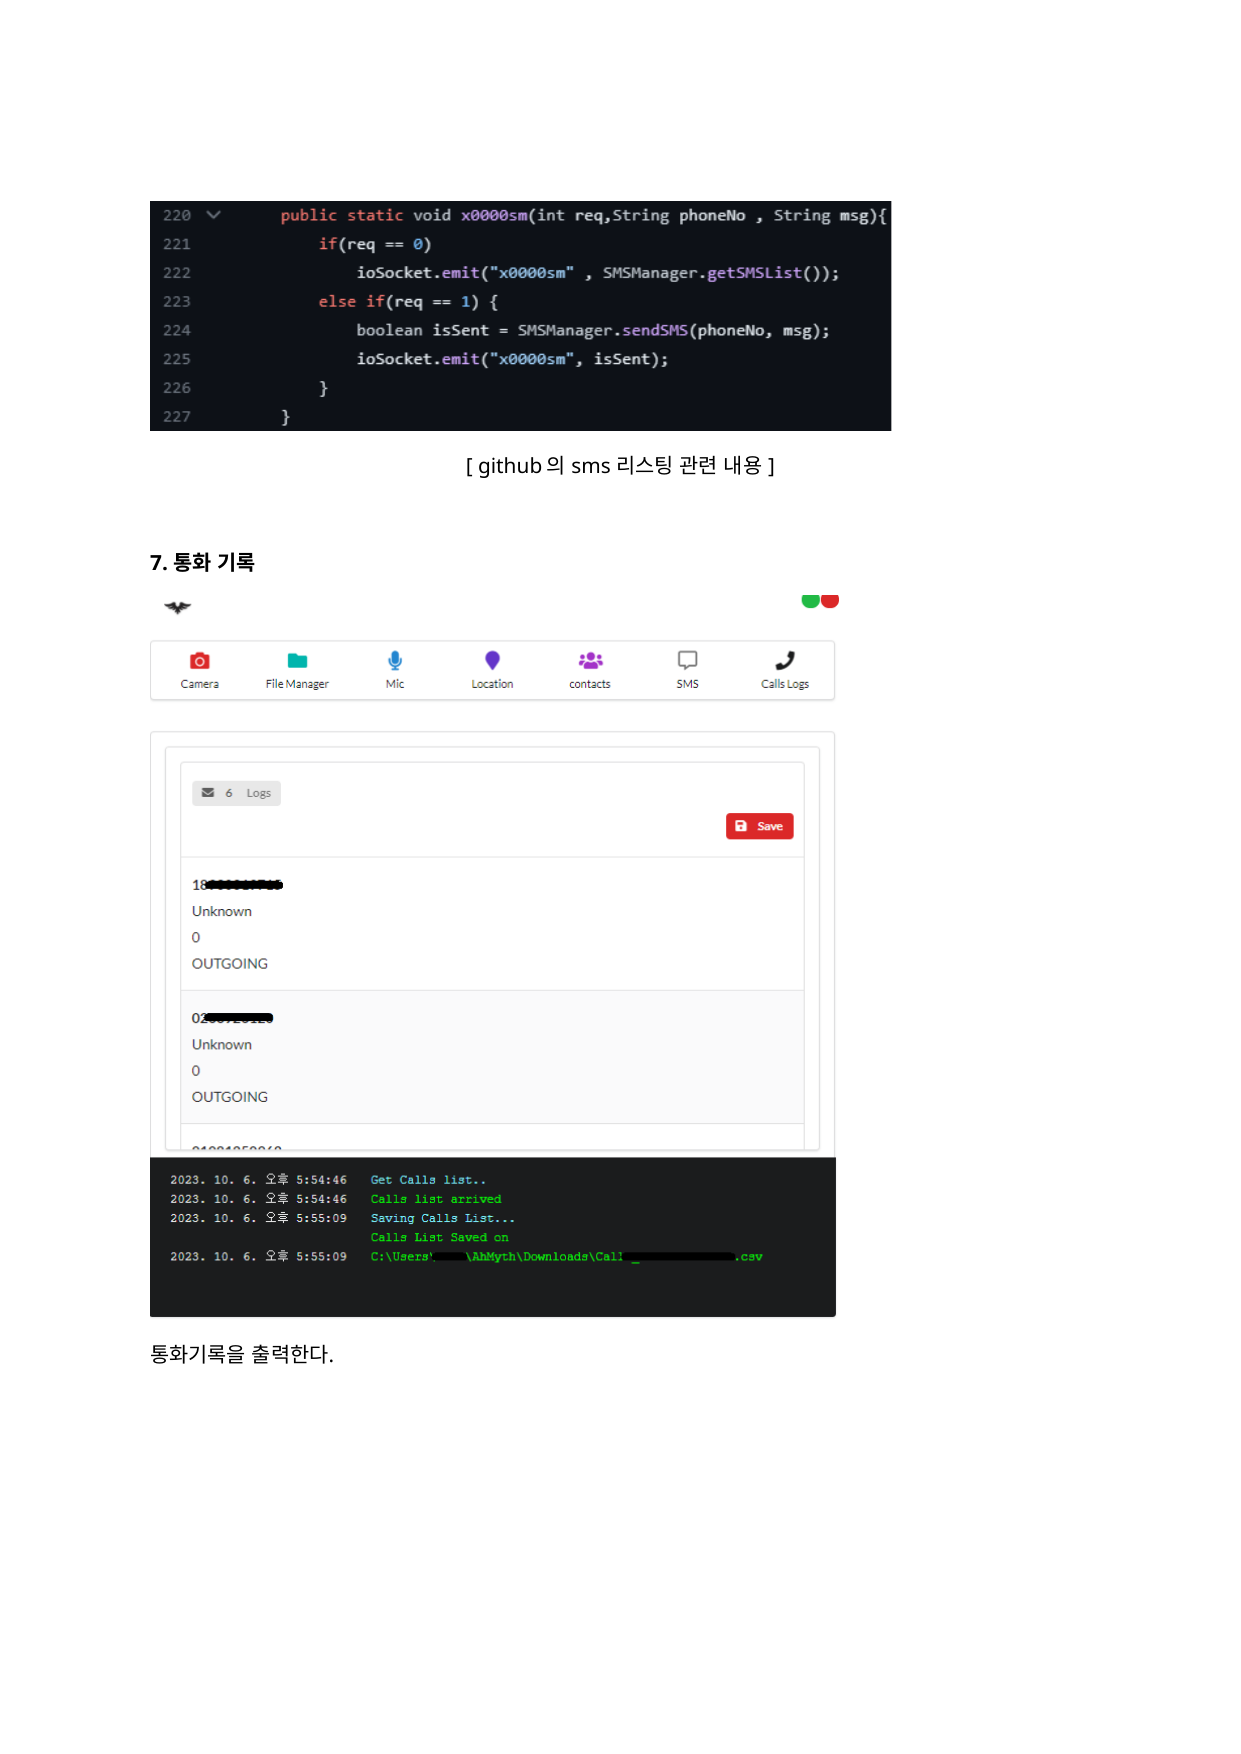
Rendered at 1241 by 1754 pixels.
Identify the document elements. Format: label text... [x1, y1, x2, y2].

picture [150, 201, 892, 431]
text 통화기록을 출력한다. [150, 1338, 1090, 1368]
text [ github의 sms 리스팅 관련 내용 ] [150, 450, 1090, 480]
picture [150, 595, 842, 1320]
text 7. 통화 기록 [150, 546, 1090, 577]
